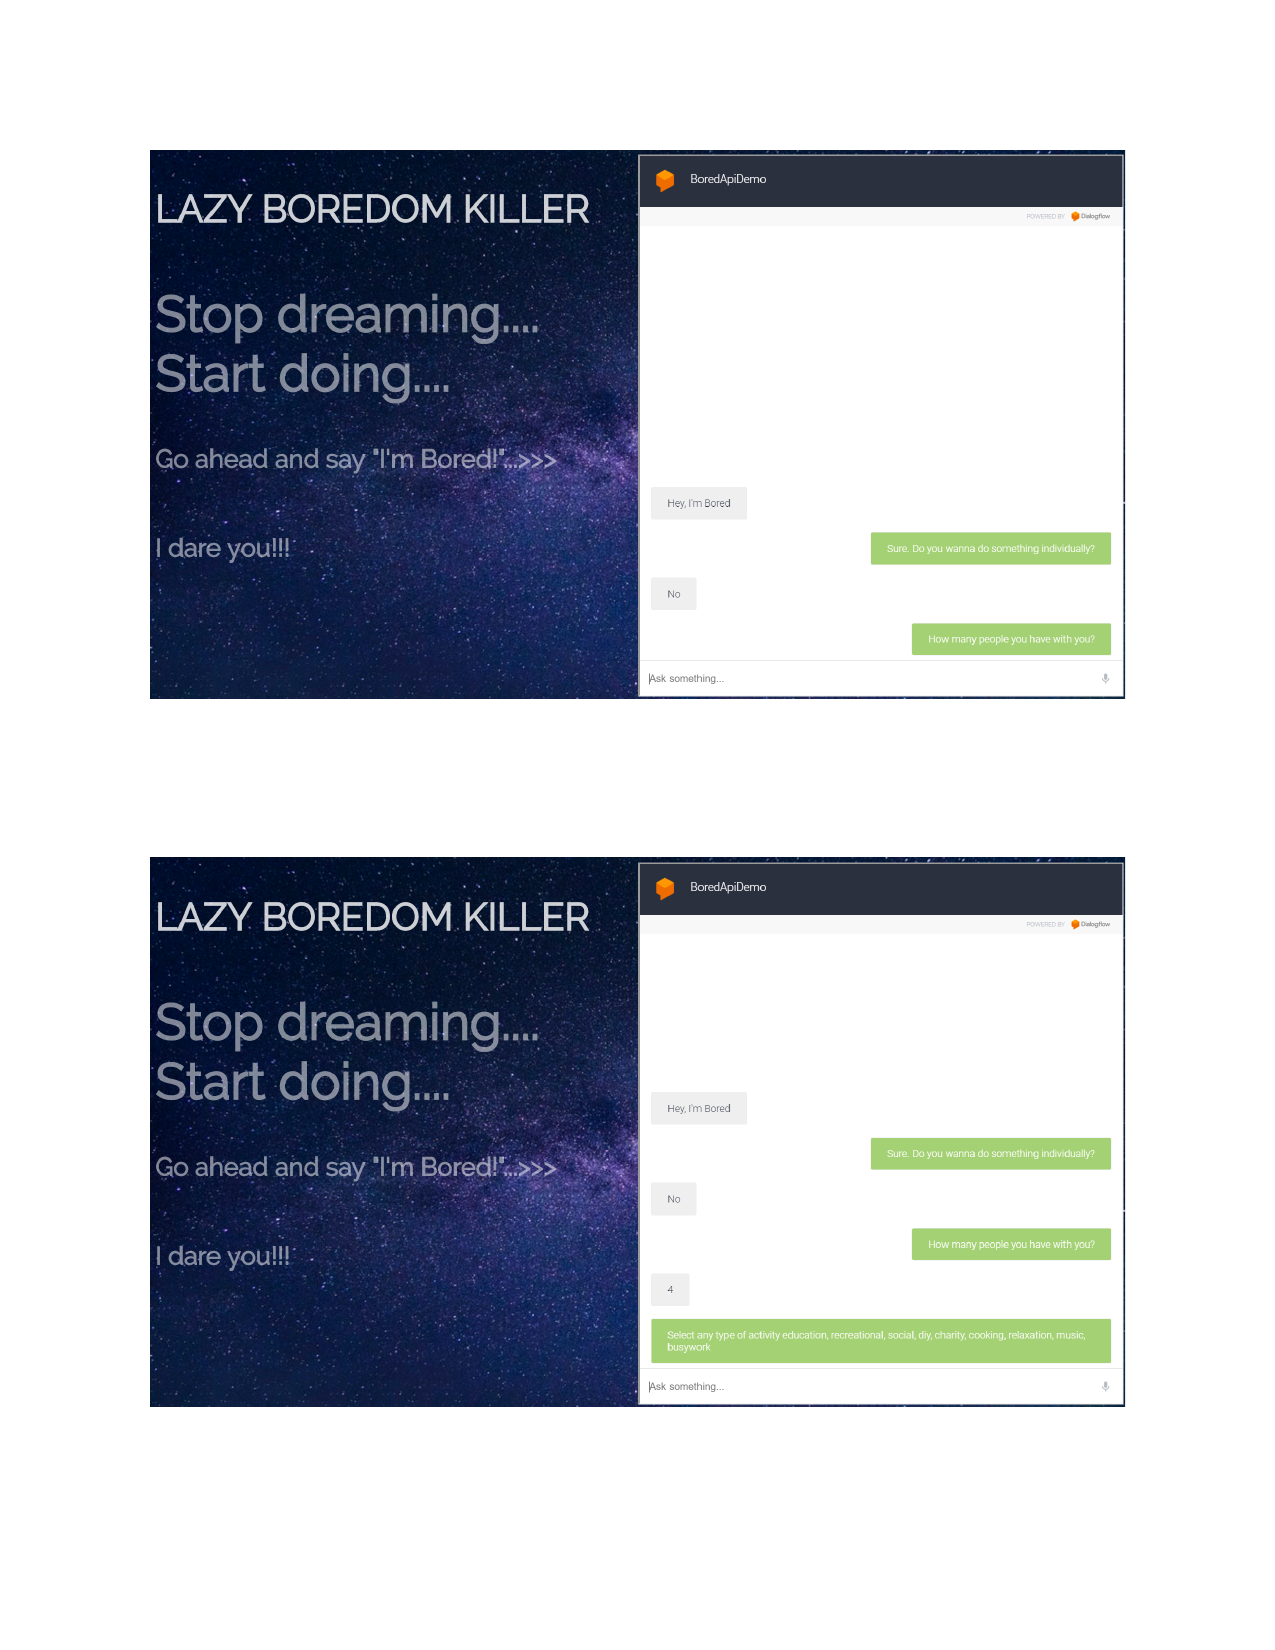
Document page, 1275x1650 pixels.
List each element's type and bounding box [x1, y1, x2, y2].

picture [150, 150, 1125, 699]
picture [150, 857, 1125, 1407]
